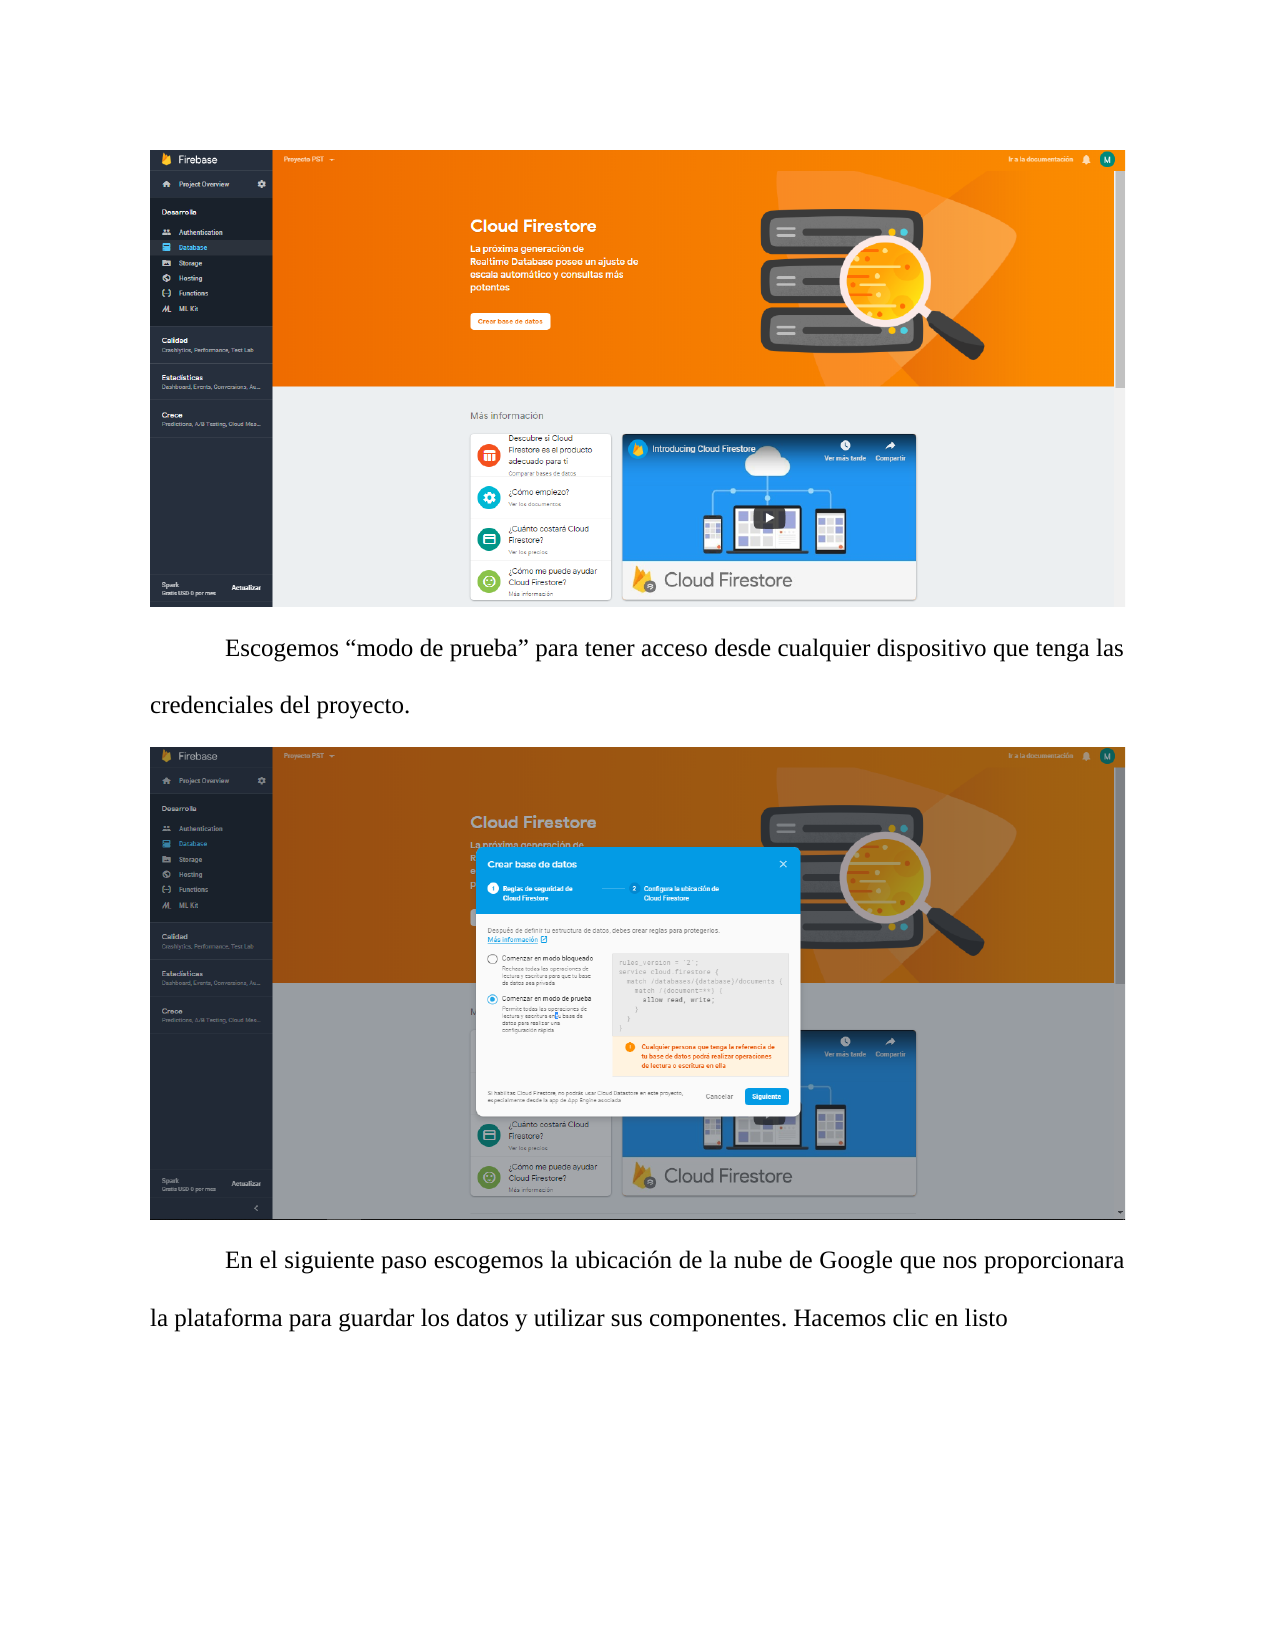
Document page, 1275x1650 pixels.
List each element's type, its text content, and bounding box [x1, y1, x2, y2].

text Escogemos “modo de prueba” para tener acceso desde cualquier dispositivo que tenga las credenciales del proyecto. [150, 633, 1125, 719]
picture [150, 747, 1125, 1220]
text En el siguiente paso escogemos la ubicación de la nube de Google que nos proporcionara la plataforma para guardar los datos y utilizar sus componentes. Hacemos clic en listo [150, 1246, 1125, 1332]
picture [150, 150, 1125, 607]
